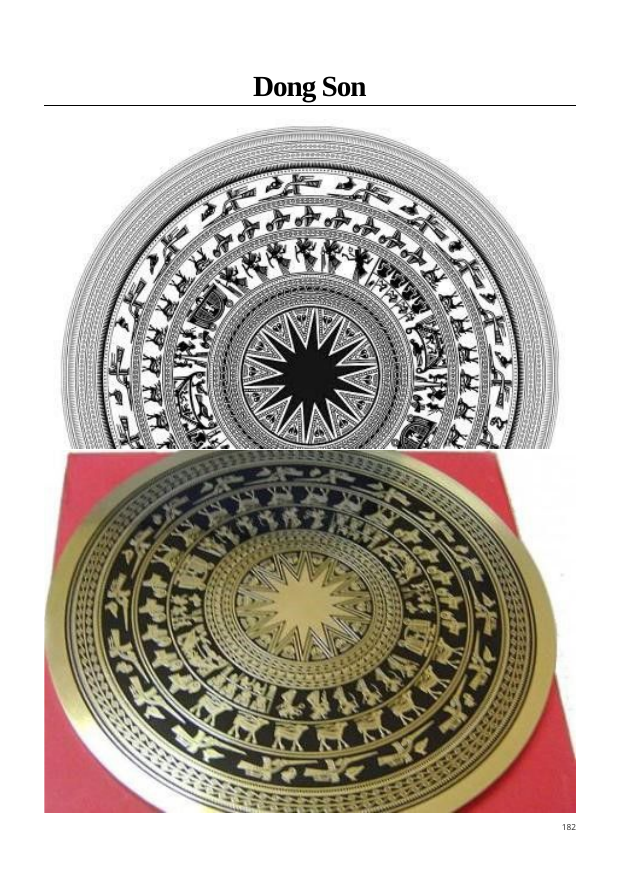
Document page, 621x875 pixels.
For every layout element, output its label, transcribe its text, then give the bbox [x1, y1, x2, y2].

picture [44, 118, 576, 449]
subtitle Dong Son [44, 69, 576, 105]
picture [44, 450, 576, 813]
